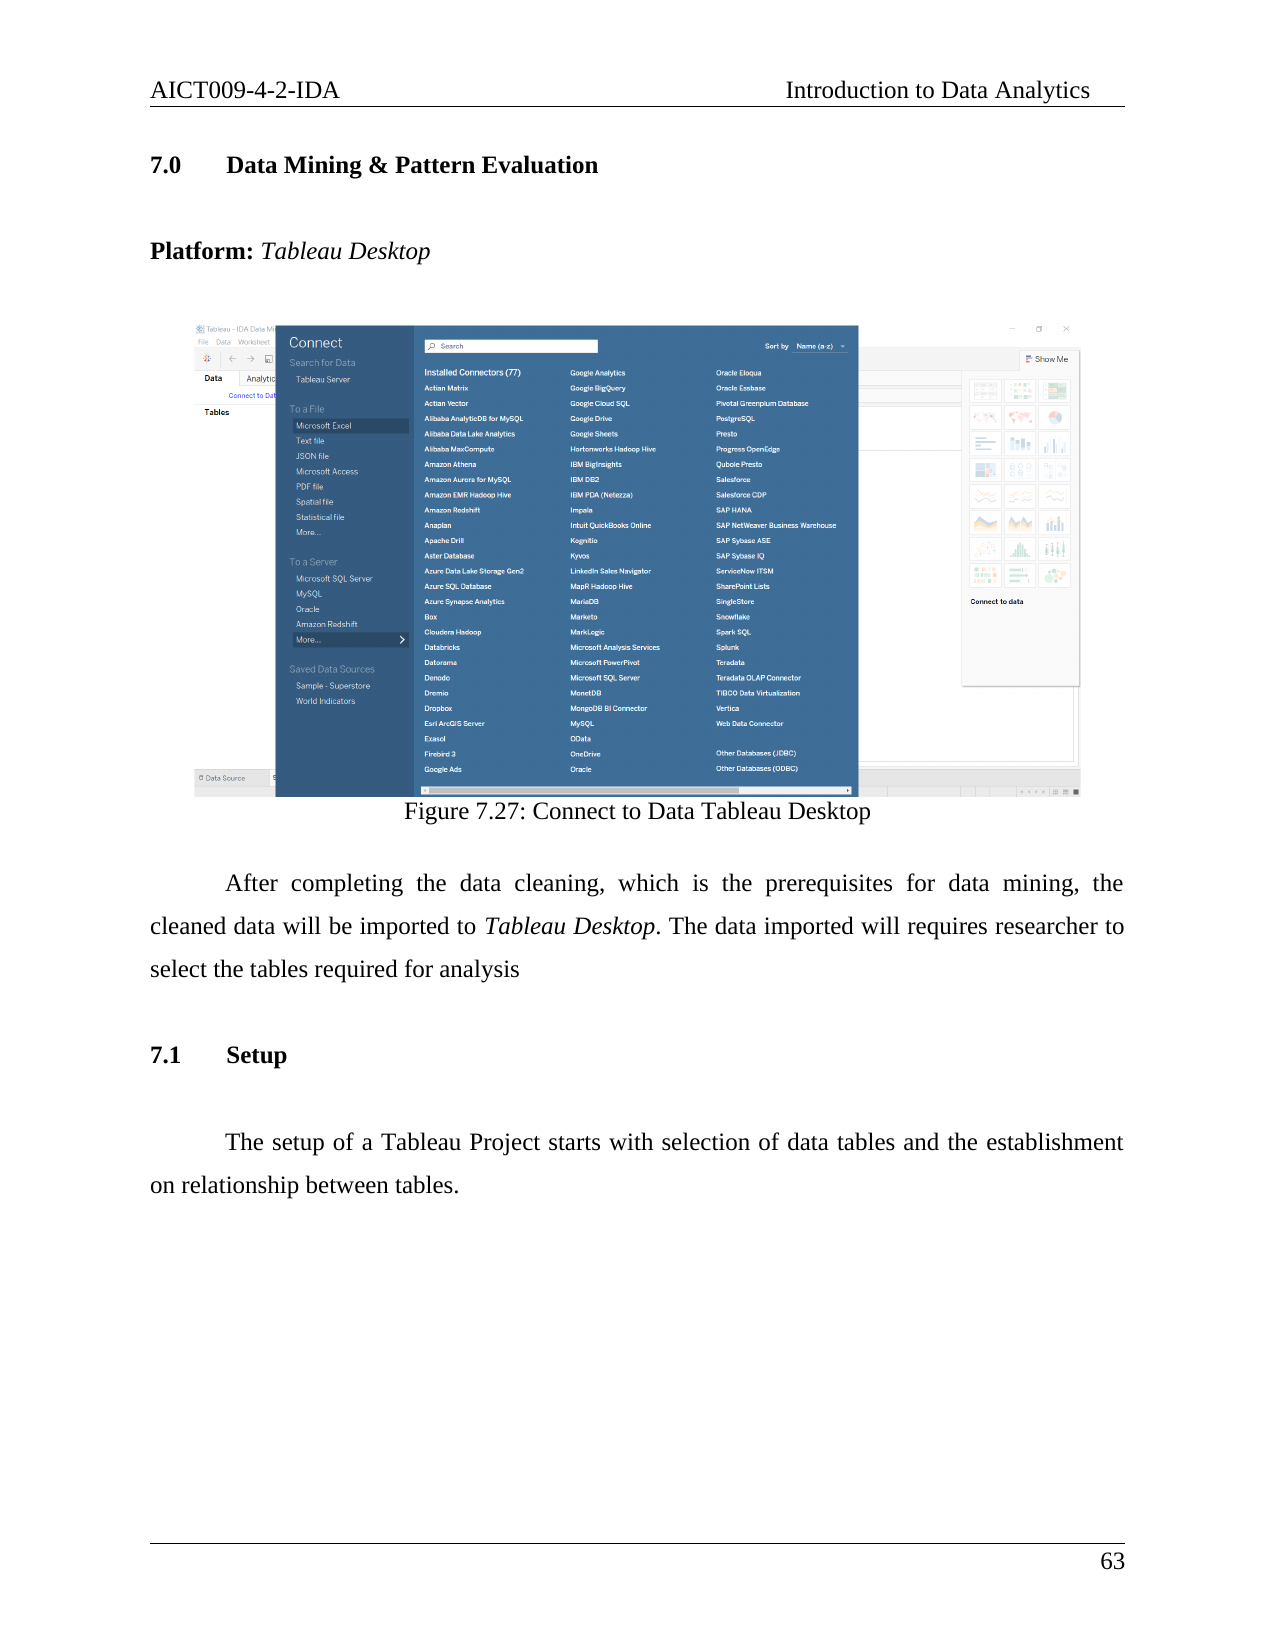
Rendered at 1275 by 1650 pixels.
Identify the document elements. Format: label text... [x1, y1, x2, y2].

text After completing the data cleaning, which is the prerequisites for data mining, the cleaned data will be imported to Tableau Desktop. The data imported will requires researcher to select the tables required for analysis [150, 868, 1125, 983]
text The setup of a Tableau Project starts with selection of data tables and the establishment on relationship between tables. [150, 1127, 1125, 1199]
subtitle Setup [150, 1041, 1125, 1069]
subtitle Data Mining & Pattern Evaluation [150, 150, 1125, 179]
picture [194, 322, 1081, 797]
text Platform: Tableau Desktop [150, 236, 1125, 265]
